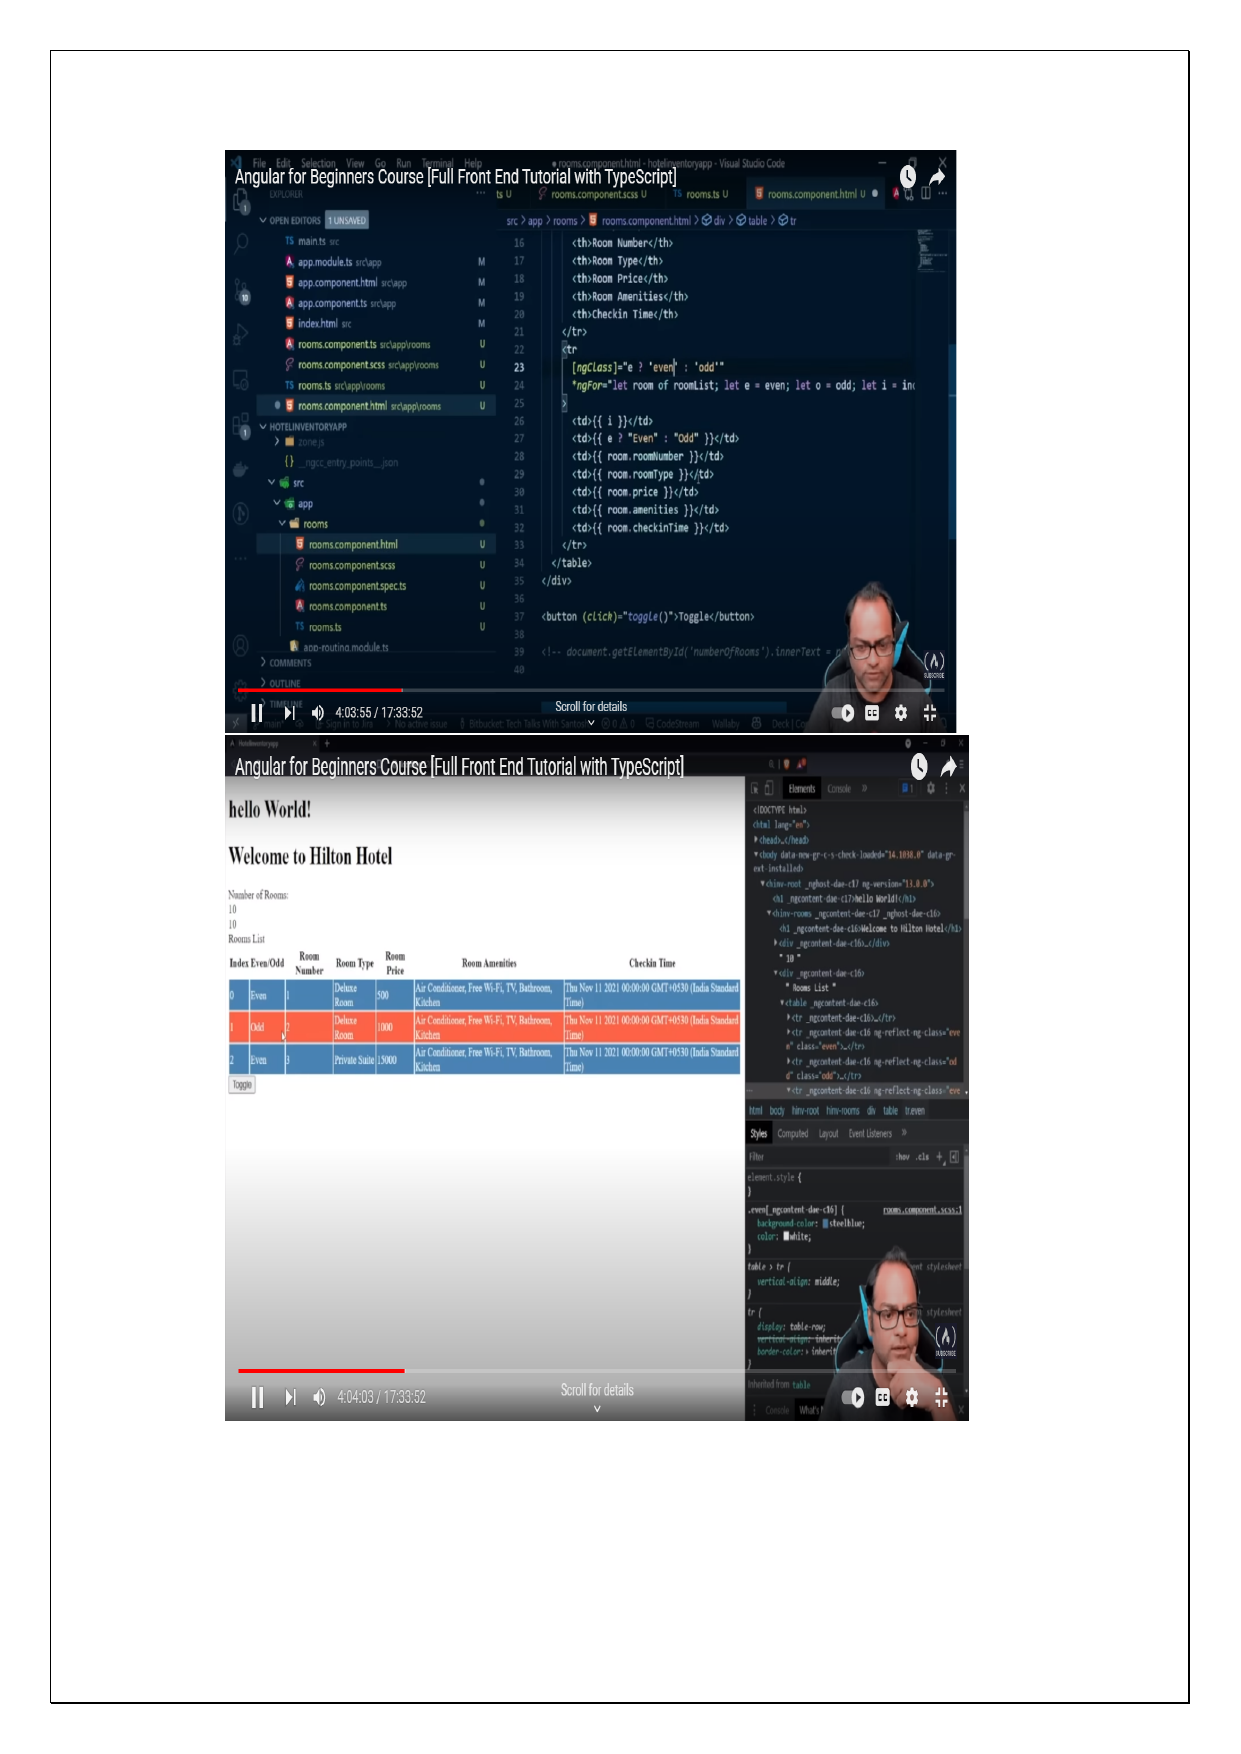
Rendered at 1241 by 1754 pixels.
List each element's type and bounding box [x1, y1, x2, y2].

picture [225, 735, 969, 1421]
picture [225, 150, 957, 733]
